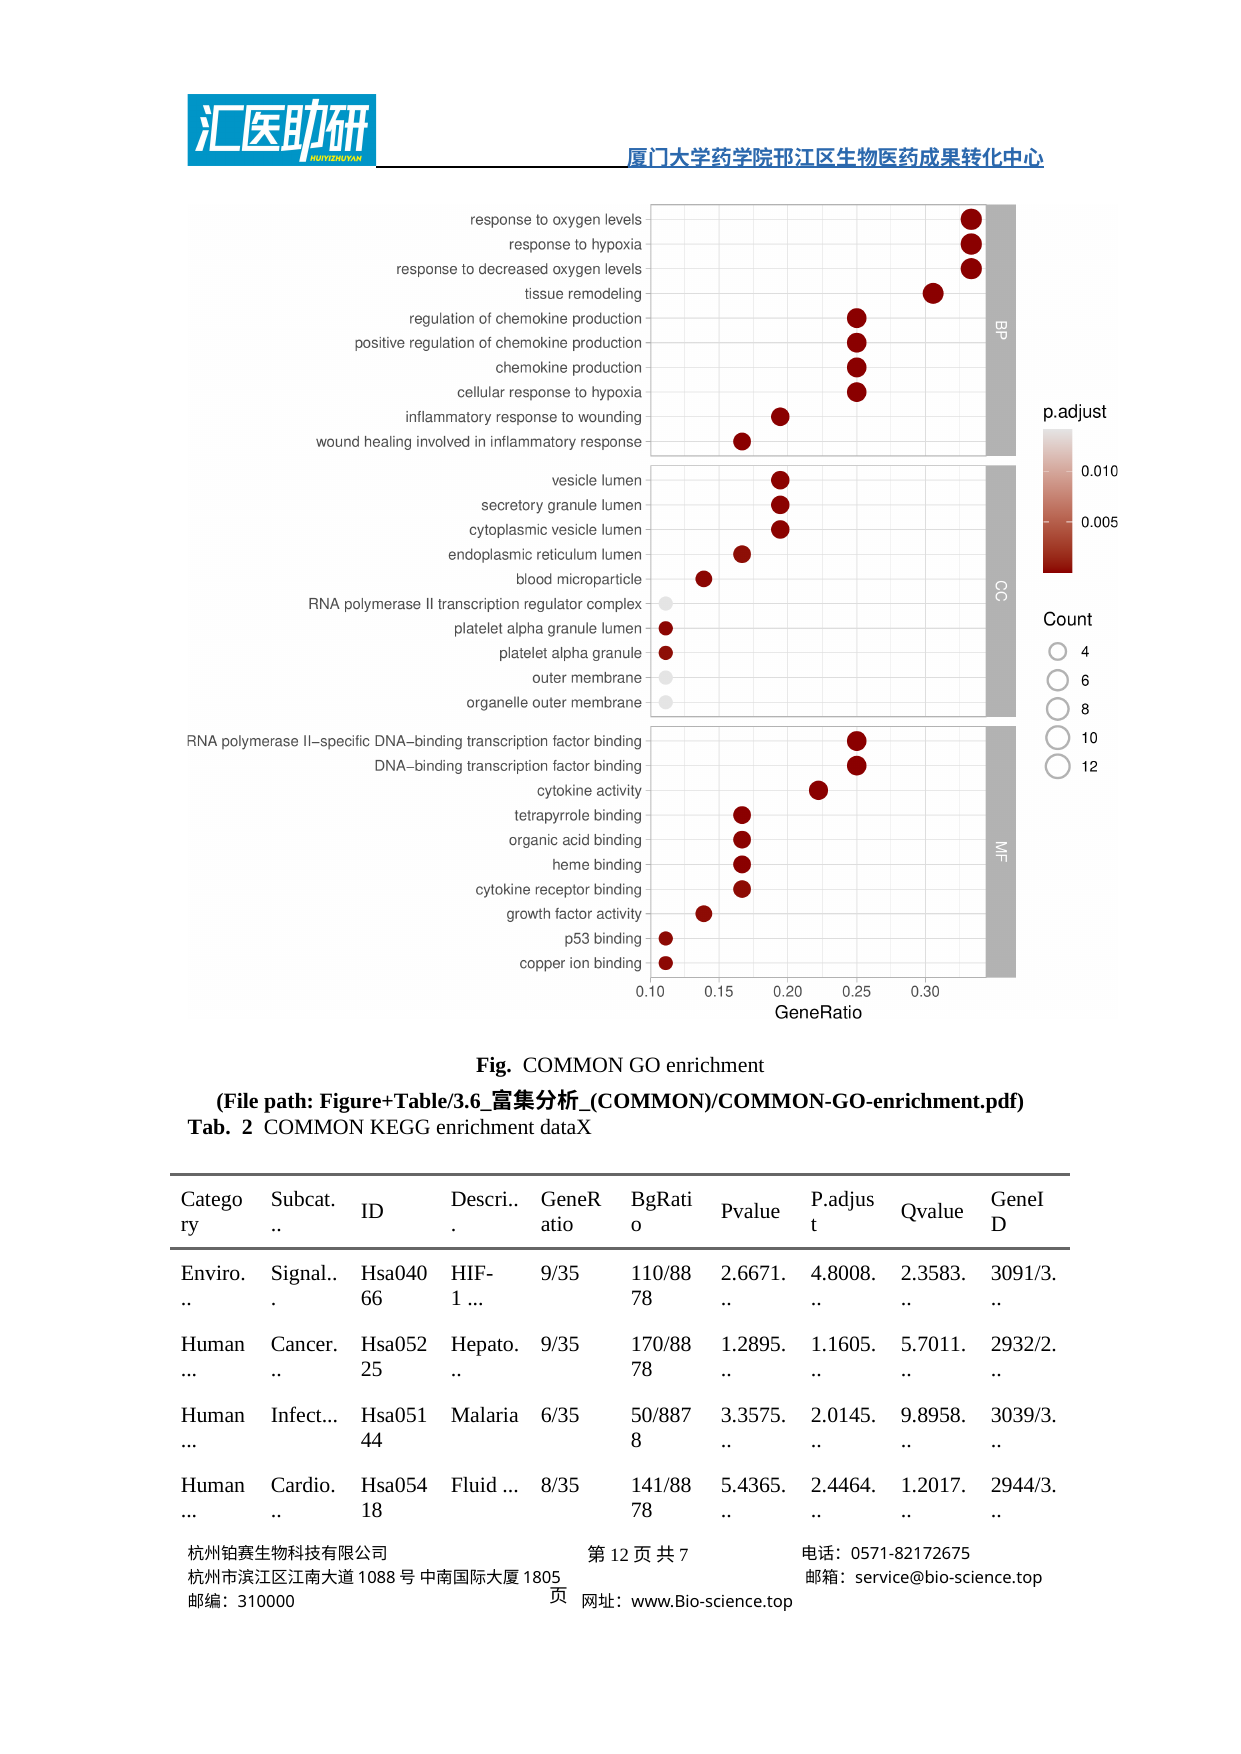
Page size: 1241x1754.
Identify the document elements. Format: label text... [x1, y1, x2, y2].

table_header BgRatio [620, 1176, 710, 1247]
table_header Subcat... [260, 1176, 350, 1247]
picture [282, 99, 327, 161]
table_cell Hsa04066 [350, 1250, 440, 1321]
table_header Pvalue [710, 1176, 800, 1247]
text Fig. COMMON GO enrichment [187, 1052, 1053, 1077]
table_cell Hsa05225 [350, 1321, 440, 1392]
table_cell 1.2017... [890, 1463, 980, 1533]
table_cell Human ... [170, 1463, 260, 1533]
table_cell 50/8878 [620, 1392, 710, 1462]
table_cell Hsa05144 [350, 1392, 440, 1462]
table_cell 2.0145... [800, 1392, 890, 1462]
table_cell 9/35 [530, 1250, 620, 1321]
table_header Descri... [440, 1176, 530, 1247]
table_cell HIF-1 ... [440, 1250, 530, 1321]
table_cell Human ... [170, 1392, 260, 1462]
table_cell 8/35 [530, 1463, 620, 1533]
table_cell 4.8008... [800, 1250, 890, 1321]
table_cell 5.4365... [710, 1463, 800, 1533]
table_header ID [350, 1176, 440, 1247]
table_cell Signal... [260, 1250, 350, 1321]
table_cell 1.2895... [710, 1321, 800, 1392]
picture [196, 131, 208, 150]
picture [204, 106, 210, 114]
table_cell Hsa05418 [350, 1463, 440, 1533]
table_cell 9/35 [530, 1321, 620, 1392]
table_cell Malaria [440, 1392, 530, 1462]
table_cell 9.8958... [890, 1392, 980, 1462]
table_cell 170/8878 [620, 1321, 710, 1392]
text (File path: Figure+Table/3.6_富集分析_(COMMON)/COMMON-GO-enrichment.pdf) [187, 1084, 1053, 1114]
table_cell Hepato... [440, 1321, 530, 1392]
table_header Qvalue [890, 1176, 980, 1247]
table_cell 2.3583... [890, 1250, 980, 1321]
table_cell Fluid ... [440, 1463, 530, 1533]
table_cell 5.7011... [890, 1321, 980, 1392]
table_cell 3039/3... [980, 1392, 1070, 1462]
picture [201, 118, 208, 127]
table_cell 2932/2... [980, 1321, 1070, 1392]
picture [327, 106, 368, 150]
table_cell Cardio... [260, 1463, 350, 1533]
table_cell Infect... [260, 1392, 350, 1462]
picture [187, 204, 1118, 1019]
table_cell 110/8878 [620, 1250, 710, 1321]
table_cell 1.1605... [800, 1321, 890, 1392]
table_cell 2.4464... [800, 1463, 890, 1533]
table_header Category [170, 1176, 260, 1247]
table_cell 2944/3... [980, 1463, 1070, 1533]
table_cell Enviro... [170, 1250, 260, 1321]
table_cell 3091/3... [980, 1250, 1070, 1321]
table_header GeneID [980, 1176, 1070, 1247]
picture [210, 106, 243, 150]
table_header P.adjust [800, 1176, 890, 1247]
table_header GeneRatio [530, 1176, 620, 1247]
table_cell 141/8878 [620, 1463, 710, 1533]
table_cell 2.6671... [710, 1250, 800, 1321]
table_cell Human ... [170, 1321, 260, 1392]
picture [243, 106, 284, 150]
table_cell Cancer... [260, 1321, 350, 1392]
table_cell 3.3575... [710, 1392, 800, 1462]
table_cell 6/35 [530, 1392, 620, 1462]
